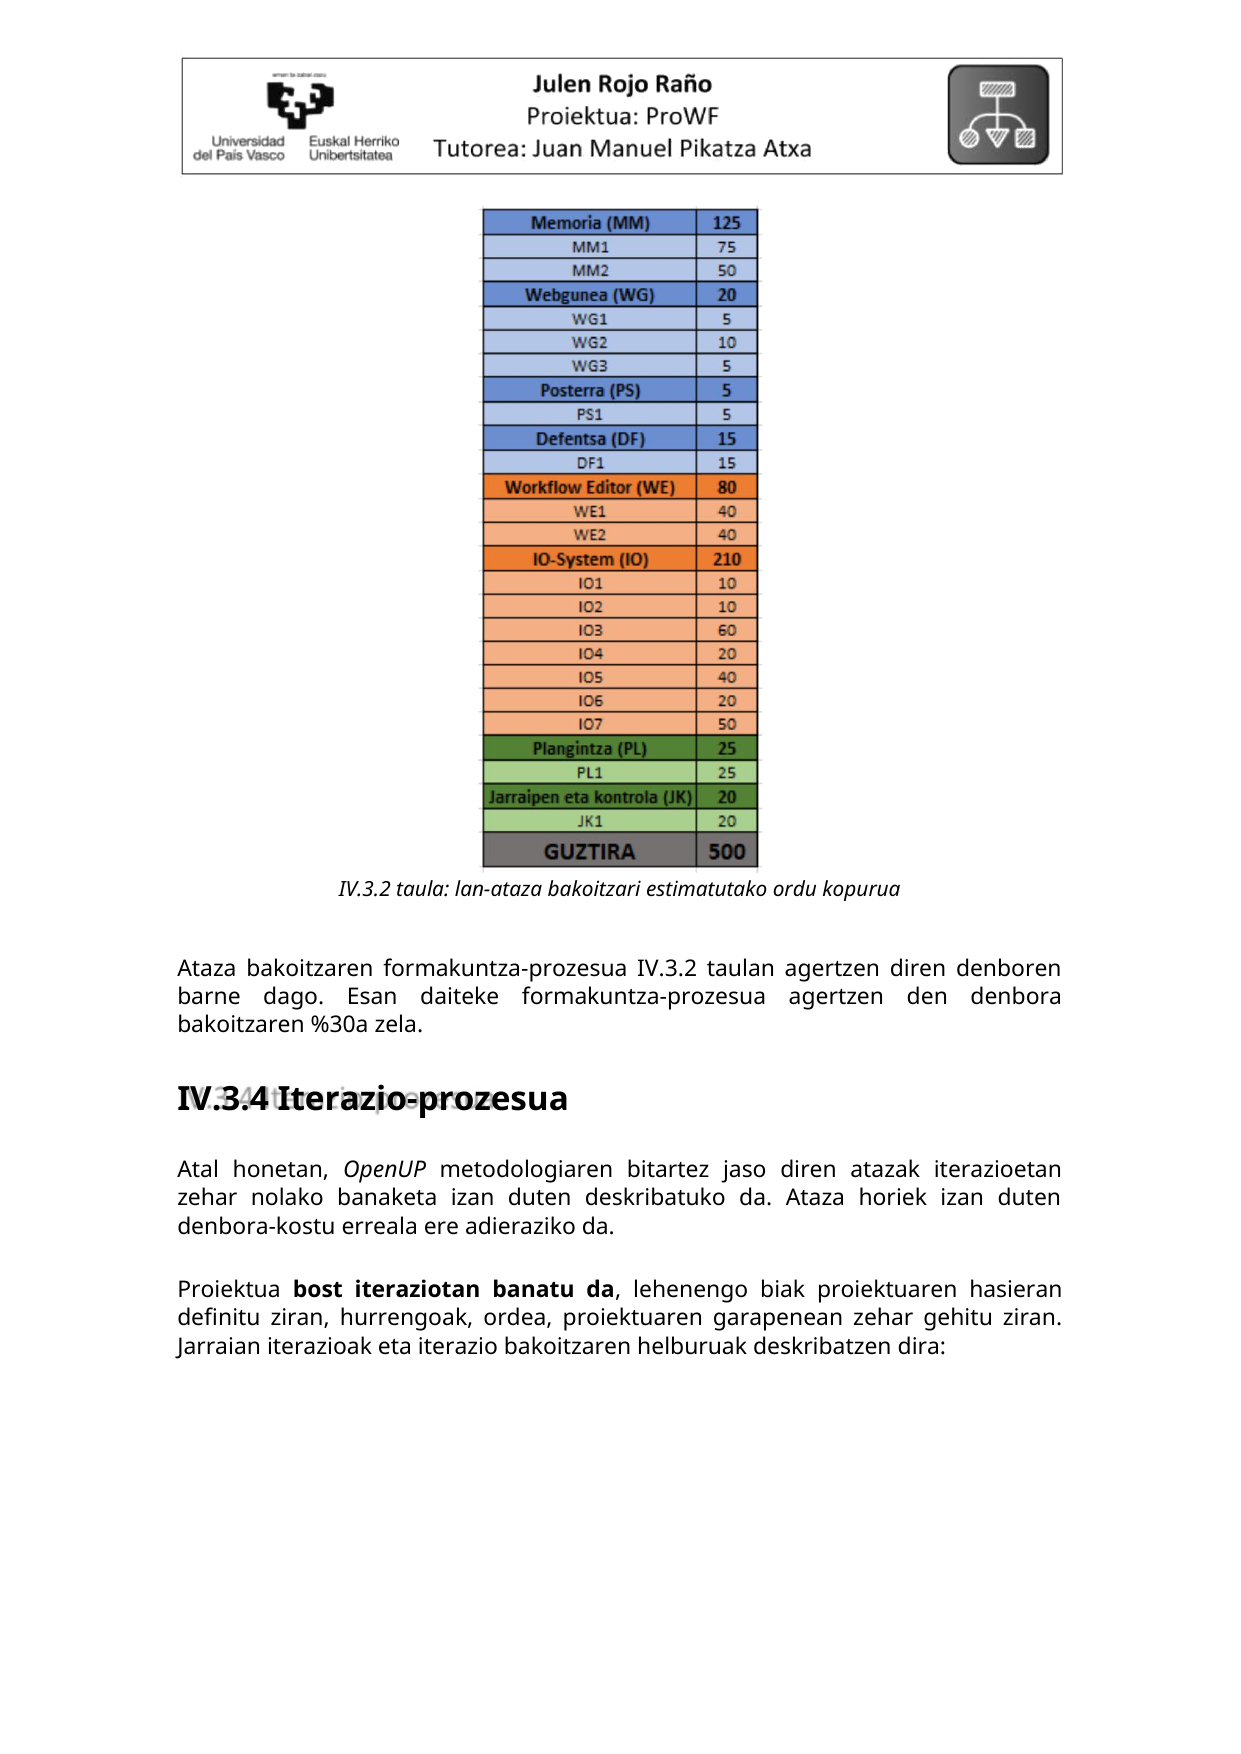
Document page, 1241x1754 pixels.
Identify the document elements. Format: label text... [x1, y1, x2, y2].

picture [178, 54, 1063, 873]
text Atal honetan, OpenUP metodologiaren bitartez jaso diren atazak iterazioetan zehar nolako banaketa izan duten deskribatuko da. Ataza horiek izan duten denbora-kostu erreala ere adieraziko da. [177, 1154, 1063, 1241]
picture [154, 1062, 538, 1141]
text Ataza bakoitzaren formakuntza-prozesua IV.3.2 taulan agertzen diren denboren barne dago. Esan daiteke formakuntza-prozesua agertzen den denbora bakoitzaren %30a zela. [177, 954, 1063, 1039]
text IV.3.2 taula: lan-ataza bakoitzari estimatutako ordu kopurua [150, 874, 1090, 903]
text IV.3.4 Iterazio-prozesua [177, 1075, 1090, 1120]
text Proiektua bost iteraziotan banatu da, lehenengo biak proiektuaren hasieran definitu ziran, hurrengoak, ordea, proiektuaren garapenean zehar gehitu ziran. Jarraian iterazioak eta iterazio bakoitzaren helburuak deskribatzen dira: [177, 1274, 1063, 1362]
